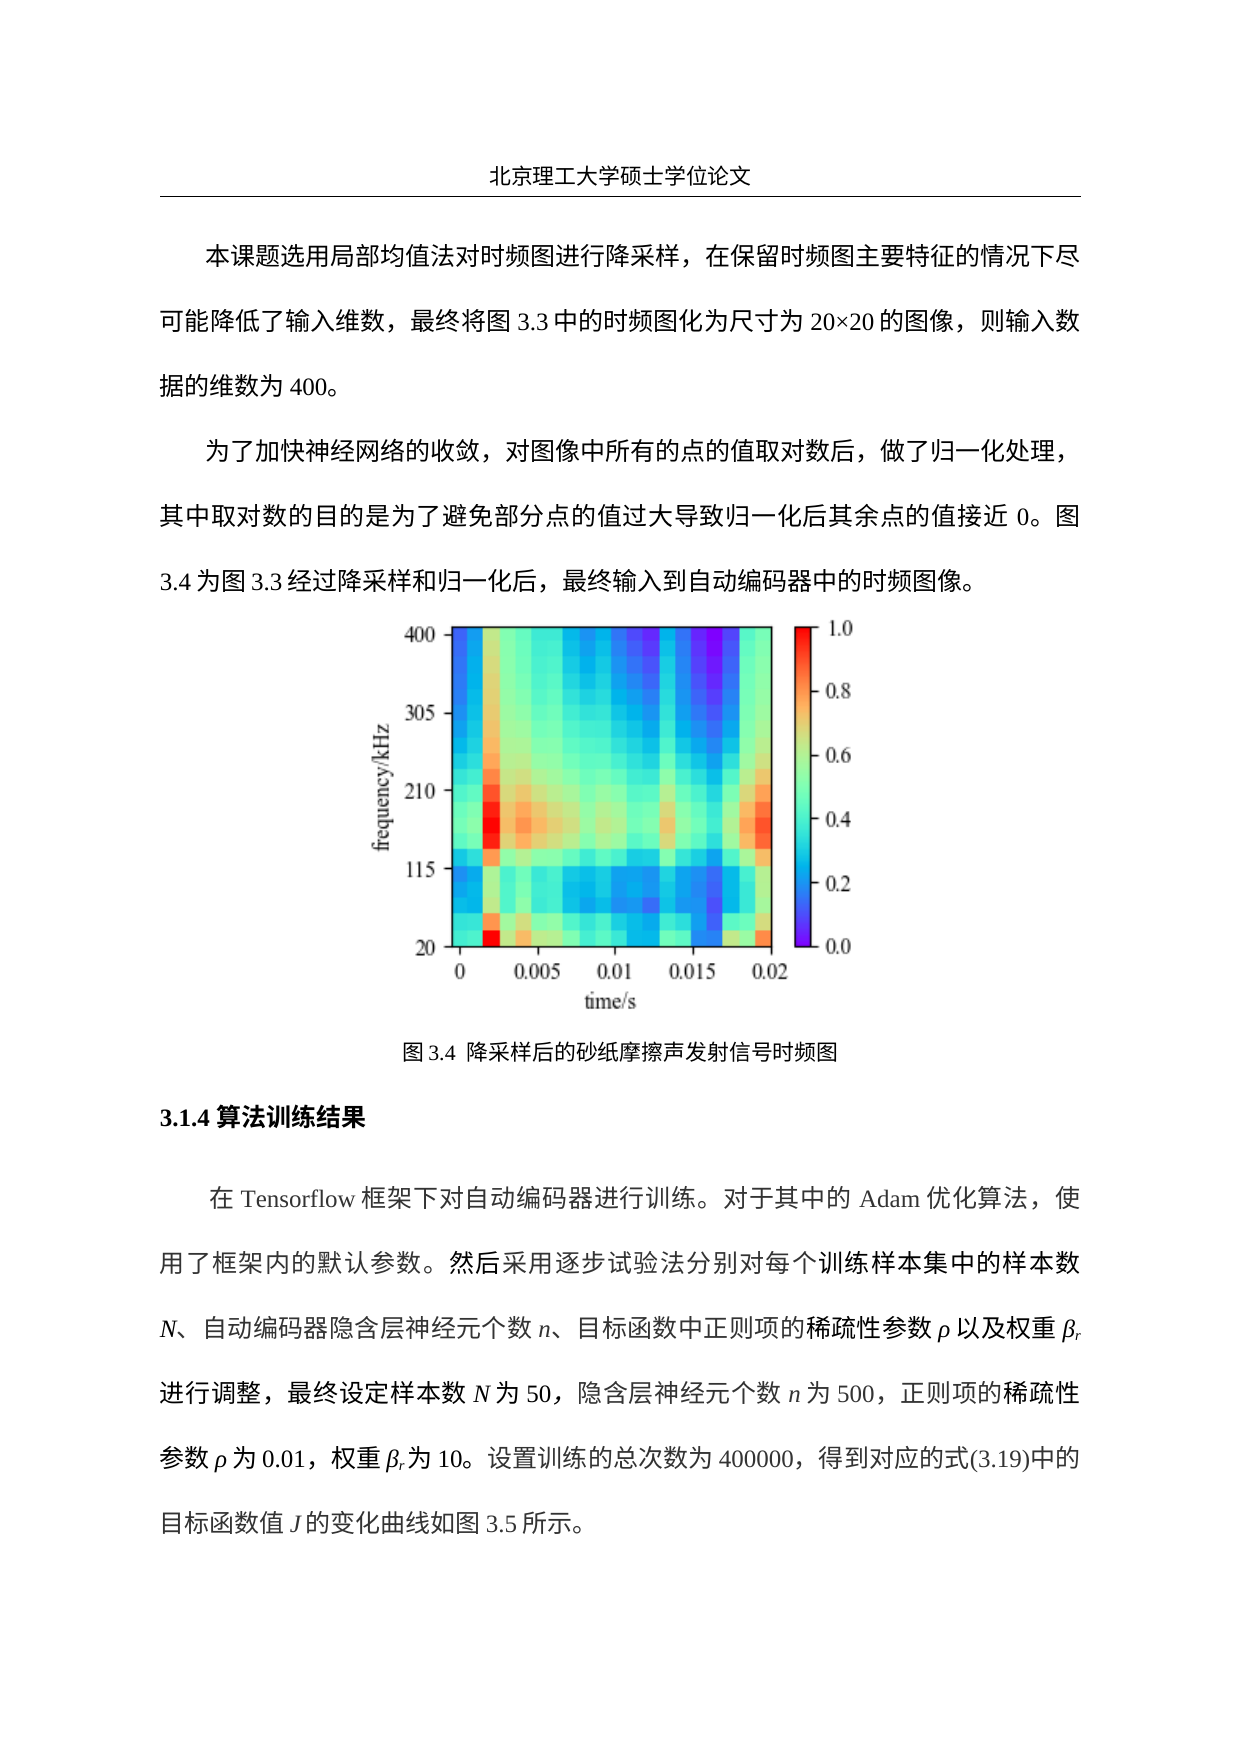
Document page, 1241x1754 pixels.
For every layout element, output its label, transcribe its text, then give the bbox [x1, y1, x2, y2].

text 为了加快神经网络的收敛，对图像中所有的点的值取对数后，做了归一化处理，其中取对数的目的是为了避免部分点的值过大导致归一化后其余点的值接近0。图3.4为图3.3经过降采样和归一化后，最终输入到自动编码器中的时频图像。 [159, 417, 1081, 612]
picture [364, 611, 876, 1020]
text 图3.4 降采样后的砂纸摩擦声发射信号时频图 [159, 1034, 1081, 1067]
text 本课题选用局部均值法对时频图进行降采样，在保留时频图主要特征的情况下尽可能降低了输入维数，最终将图3.3中的时频图化为尺寸为20×20的图像，则输入数据的维数为400。 [159, 222, 1081, 417]
text 3.1.4 算法训练结果 [159, 1083, 1081, 1148]
text 在Tensorflow框架下对自动编码器进行训练。对于其中的Adam优化算法，使用了框架内的默认参数。然后采用逐步试验法分别对每个训练样本集中的样本数N、自动编码器隐含层神经元个数n、目标函数中正则项的稀疏性参数ρ以及权重βr进行调整，最终设定样本数N为50，隐含层神经元个数n为500，正则项的稀疏性参数ρ为0.01，权重βr为10。设置训练的总次数为400000，得到对应的式(3.19)中的目标函数值J的变化曲线如图3.5所示。 [159, 1164, 1081, 1554]
